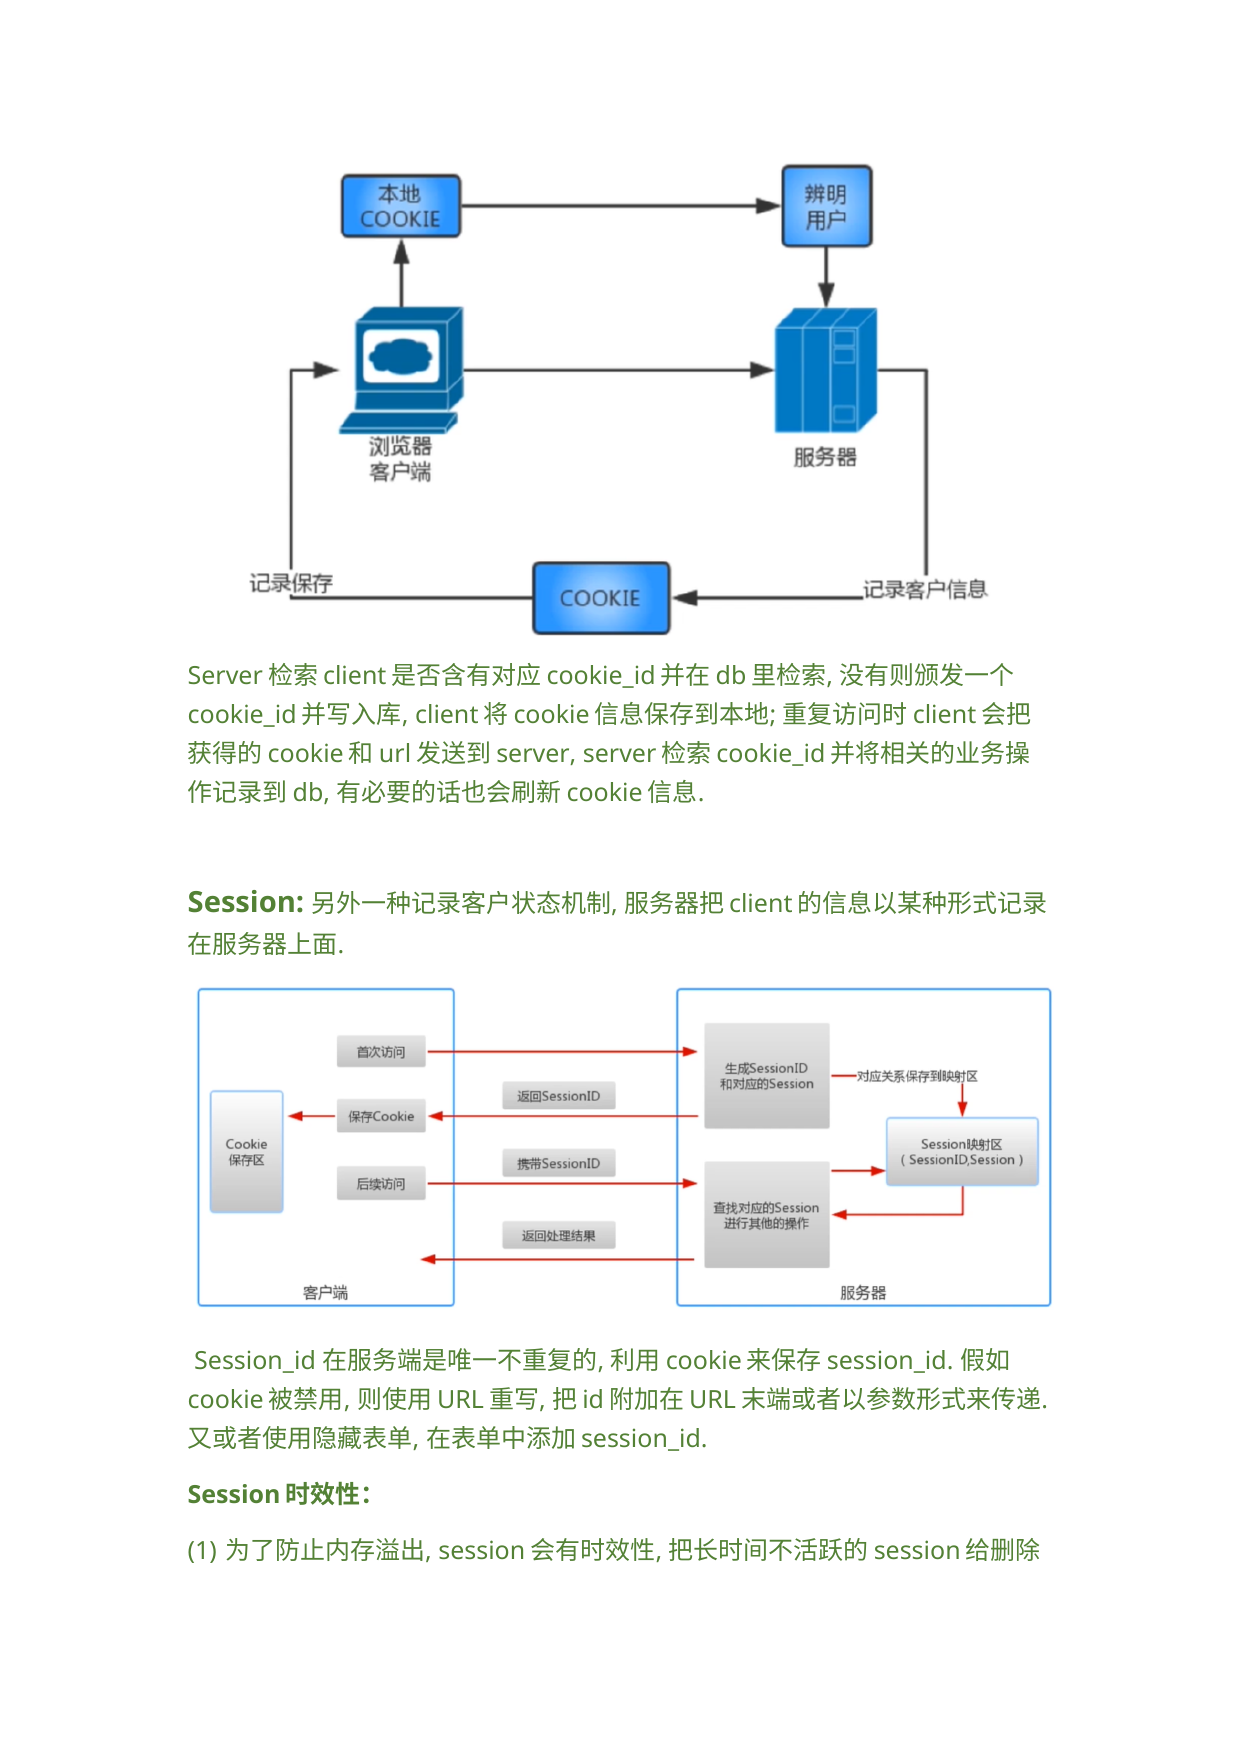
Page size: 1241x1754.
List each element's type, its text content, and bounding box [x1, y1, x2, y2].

text Session: 另外一种记录客户状态机制, 服务器把client的信息以某种形式记录在服务器上面. [187, 882, 1053, 960]
picture [187, 979, 1058, 1322]
text Session时效性： [187, 1474, 1053, 1511]
text Server检索client是否含有对应cookie_id并在db里检索, 没有则颁发一个cookie_id并写入库, client将cookie信息保存到本地; 重复访问时client会把获得的cookie和url发送到server, server检索cookie_id并将相关的业务操作记录到db, 有必要的话也会刷新cookie信息. [187, 655, 1053, 809]
picture [249, 150, 991, 636]
text Session_id 在服务端是唯一不重复的, 利用cookie来保存session_id. 假如cookie被禁用, 则使用URL重写, 把id附加在URL末端或者以参数形式来传递. 又或者使用隐藏表单, 在表单中添加session_id. [187, 1341, 1053, 1455]
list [187, 1530, 1053, 1566]
